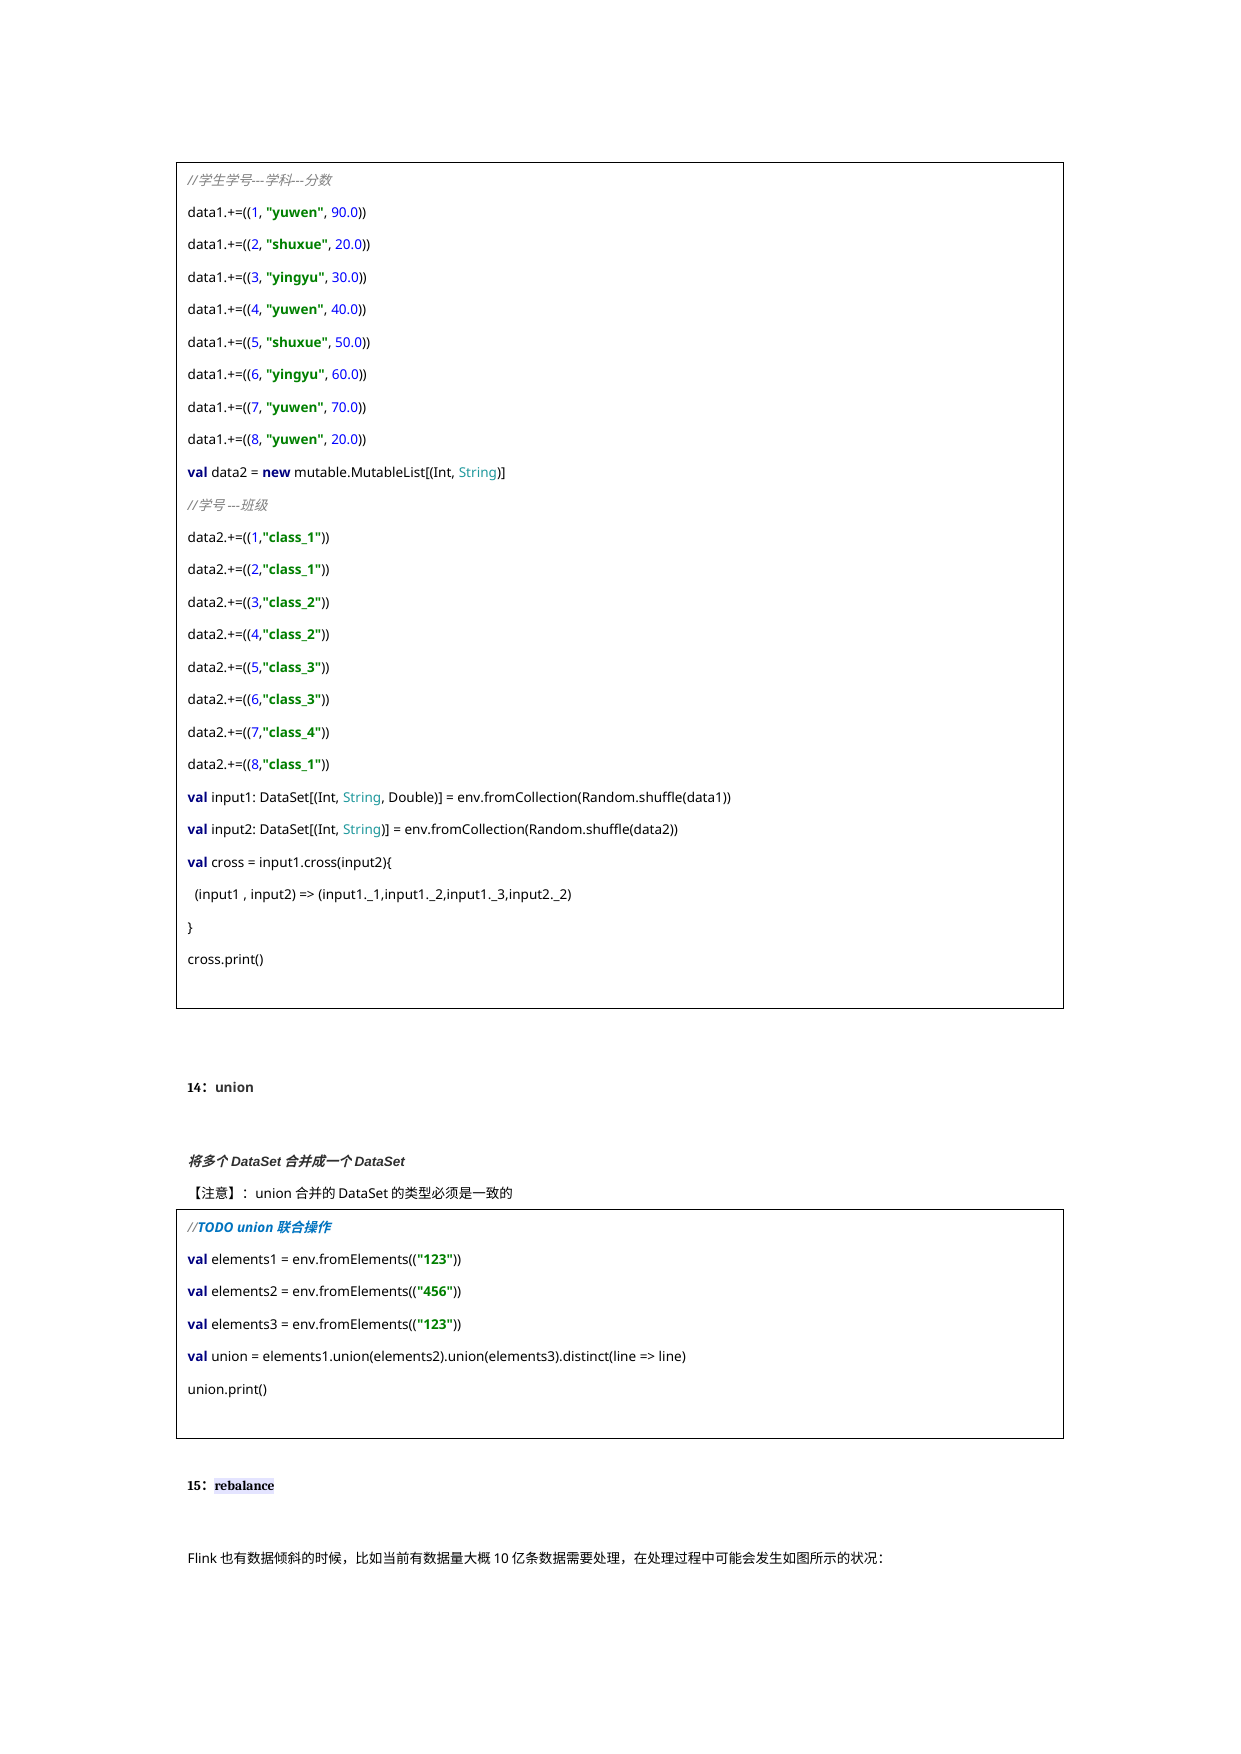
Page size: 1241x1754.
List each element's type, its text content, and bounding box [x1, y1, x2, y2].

text Flink也有数据倾斜的时候，比如当前有数据量大概10亿条数据需要处理，在处理过程中可能会发生如图所示的状况： [187, 1542, 1053, 1574]
text 【注意】：union合并的DataSet的类型必须是一致的 [187, 1177, 1053, 1209]
subtitle 14：union [187, 1071, 1053, 1103]
text 将多个DataSet合并成一个DataSet [187, 1144, 1053, 1177]
subtitle 15：rebalance [187, 1468, 1053, 1501]
table_header //TODO union联合操作 val elements1 = env.fromElements(("123")) val elements2 = env.fromElements(("456")) val elements3 = env.fromElements(("123")) val union = elements1.union(elements2).union(elements3).distinct(line => line) union.print() [177, 1210, 1063, 1438]
